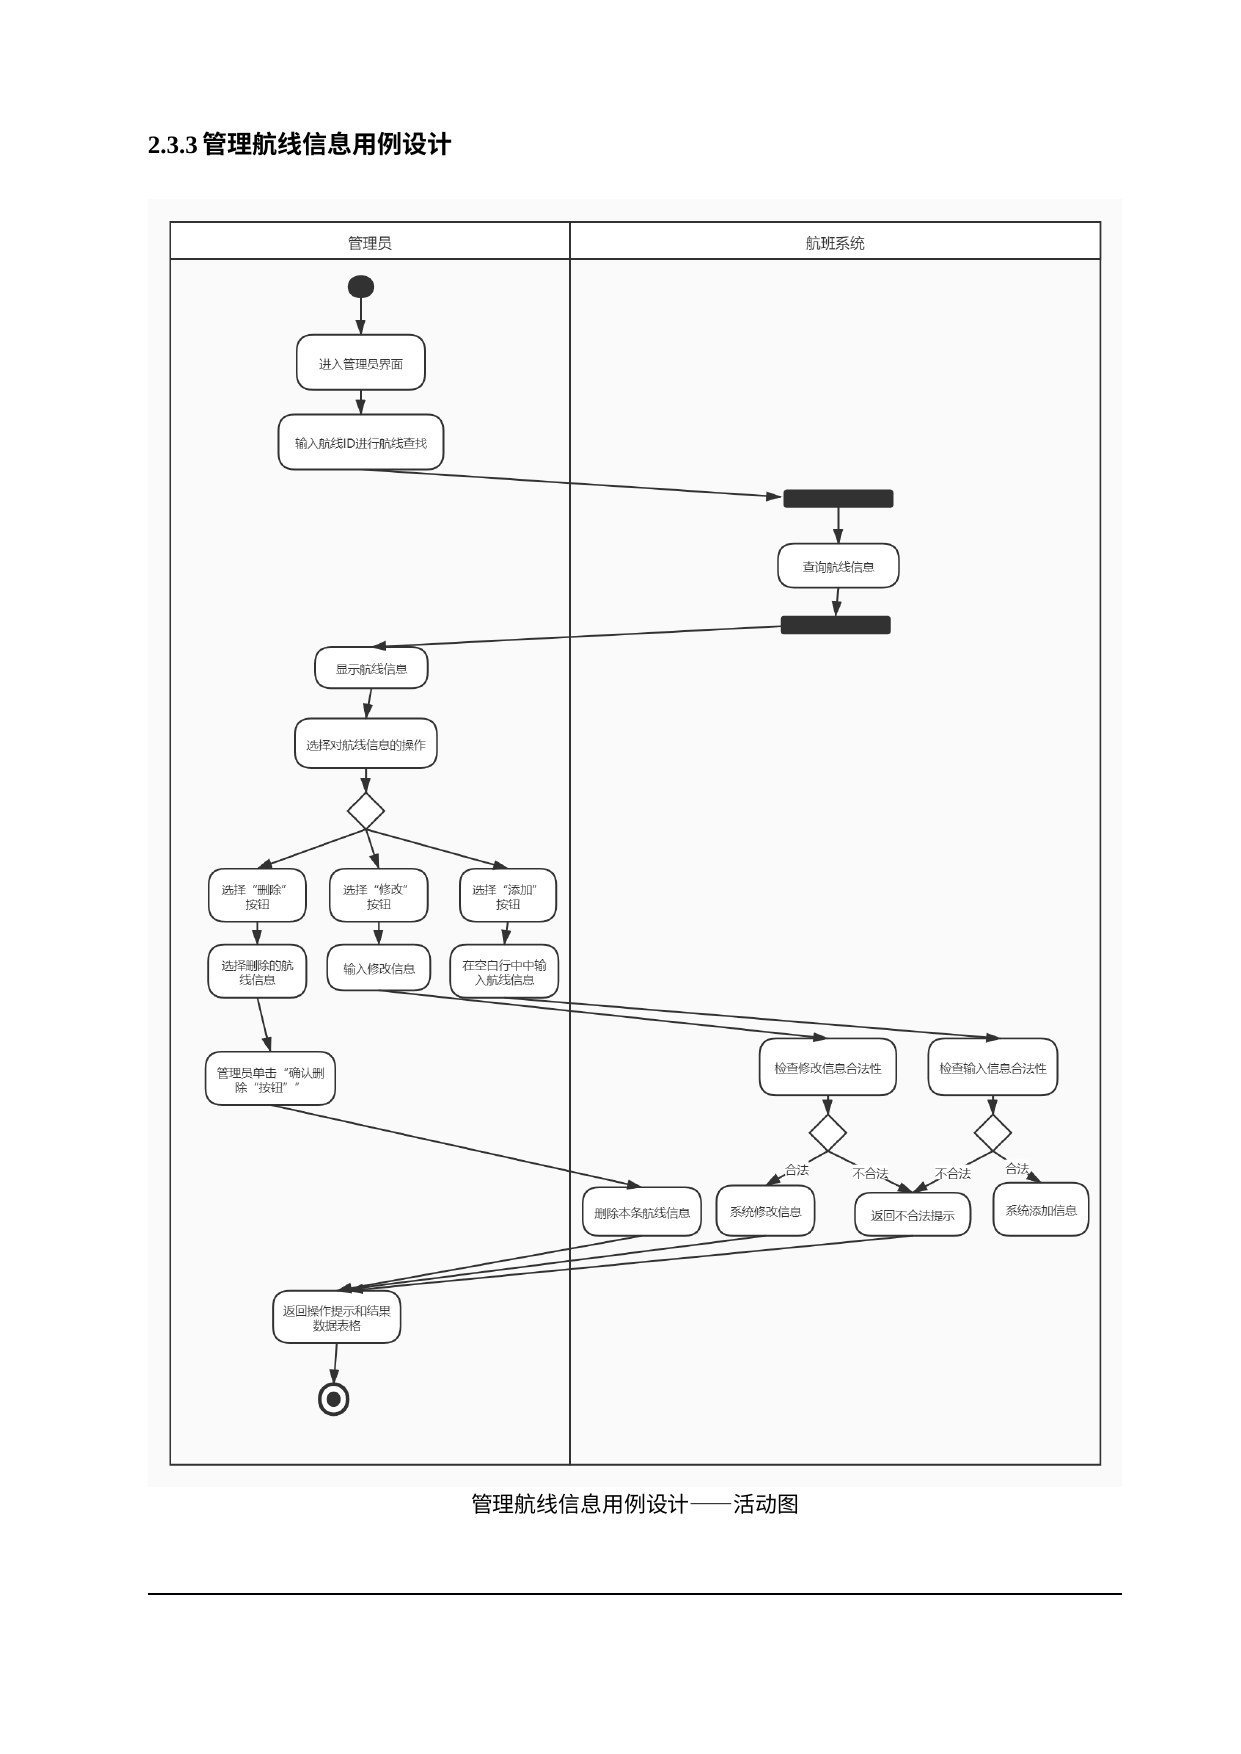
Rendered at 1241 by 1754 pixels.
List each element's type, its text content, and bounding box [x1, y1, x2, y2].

text 管理航线信息用例设计——活动图 [148, 1487, 1122, 1518]
picture [147, 199, 1123, 1487]
subtitle 2.3.3管理航线信息用例设计 [148, 124, 1122, 161]
